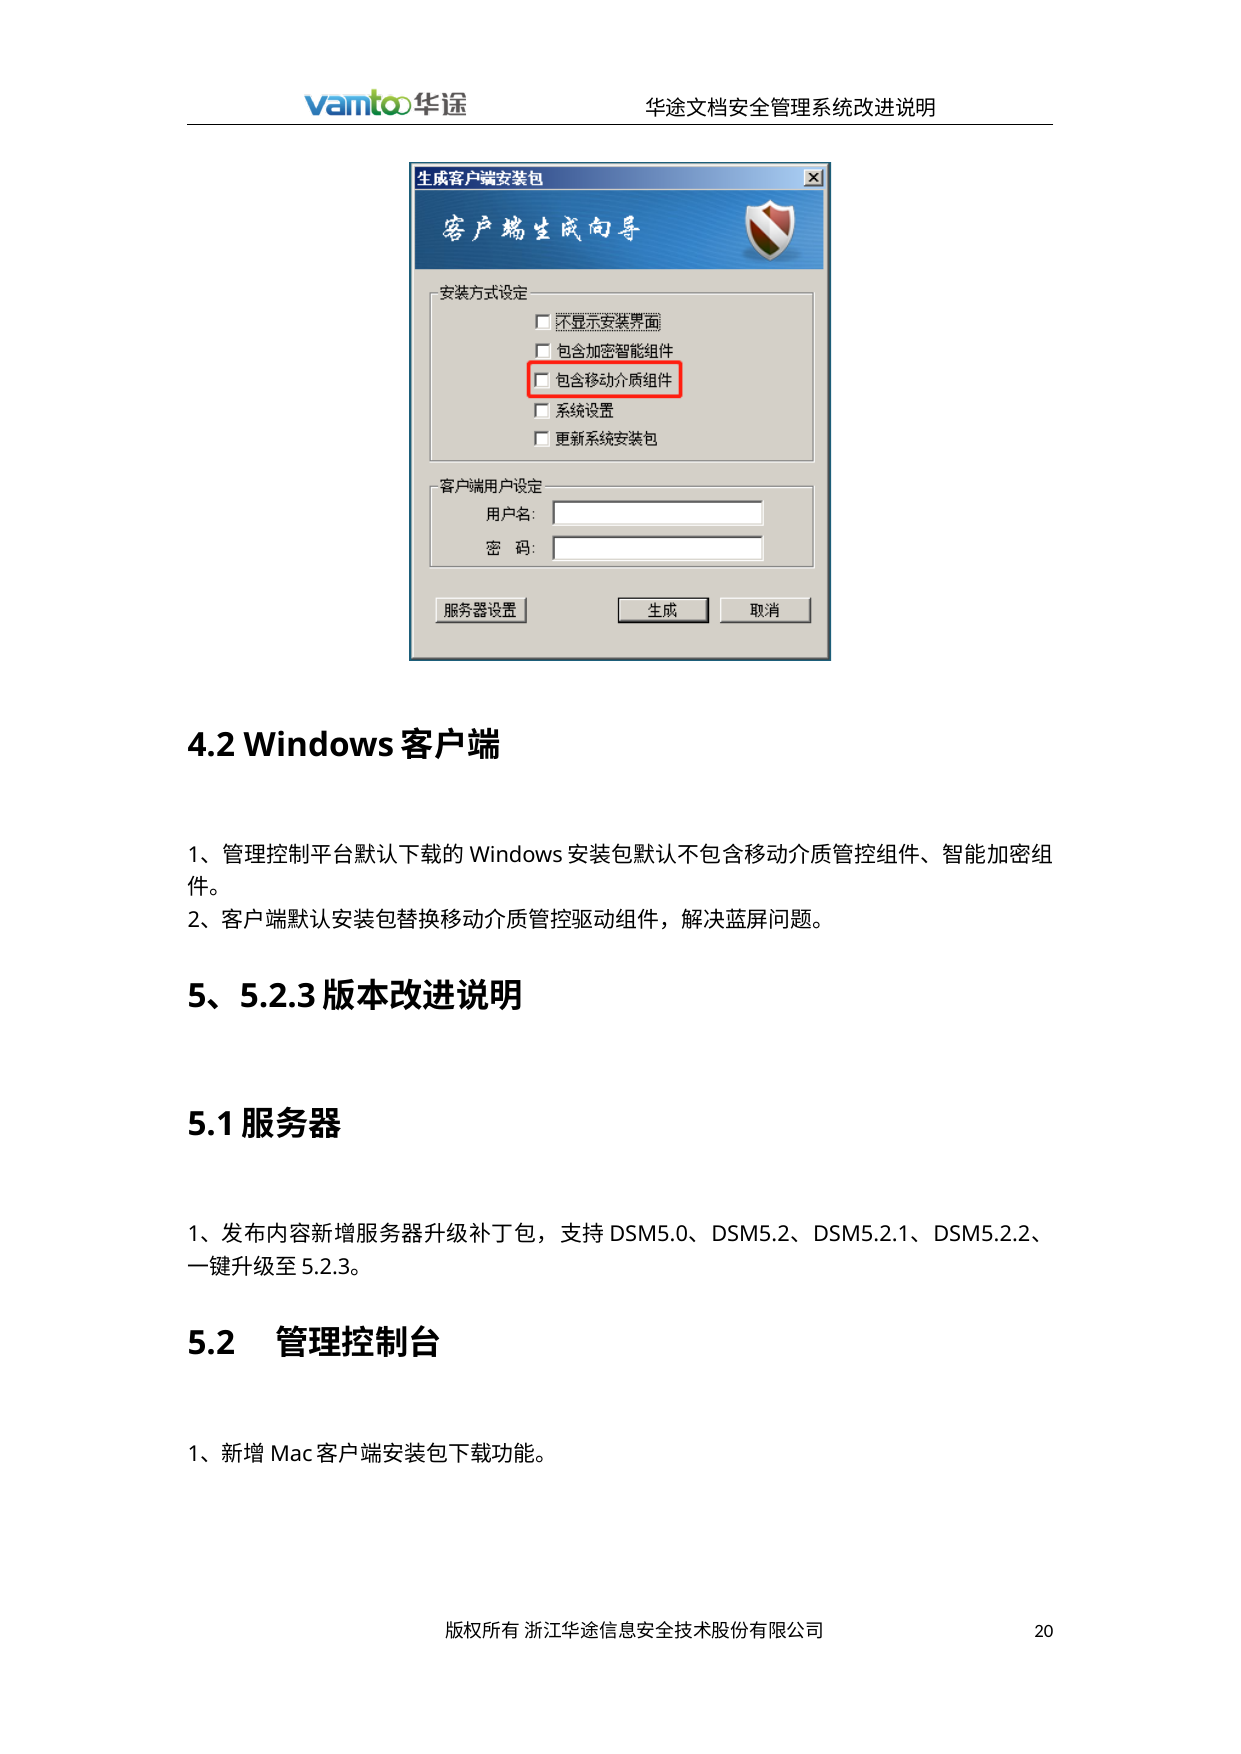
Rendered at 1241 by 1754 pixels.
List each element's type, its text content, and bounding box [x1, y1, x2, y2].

subtitle 4.2 Windows客户端 [187, 709, 1053, 774]
subtitle 5.2 管理控制台 [187, 1308, 1053, 1373]
list 2、客户端默认安装包替换移动介质管控驱动组件，解决蓝屏问题。 [187, 901, 1053, 934]
picture [303, 88, 467, 116]
list 发布内容新增服务器升级补丁包，支持DSM5.0、DSM5.2、DSM5.2.1、DSM5.2.2、一键升级至5.2.3。 [187, 1216, 1053, 1281]
list 1、管理控制平台默认下载的Windows安装包默认不包含移动介质管控组件、智能加密组件。 [187, 836, 1053, 901]
list 新增Mac客户端安装包下载功能。 [187, 1435, 1053, 1468]
picture [409, 162, 832, 661]
subtitle 5、5.2.3版本改进说明 [187, 961, 1053, 1026]
subtitle 5.1服务器 [187, 1088, 1053, 1153]
